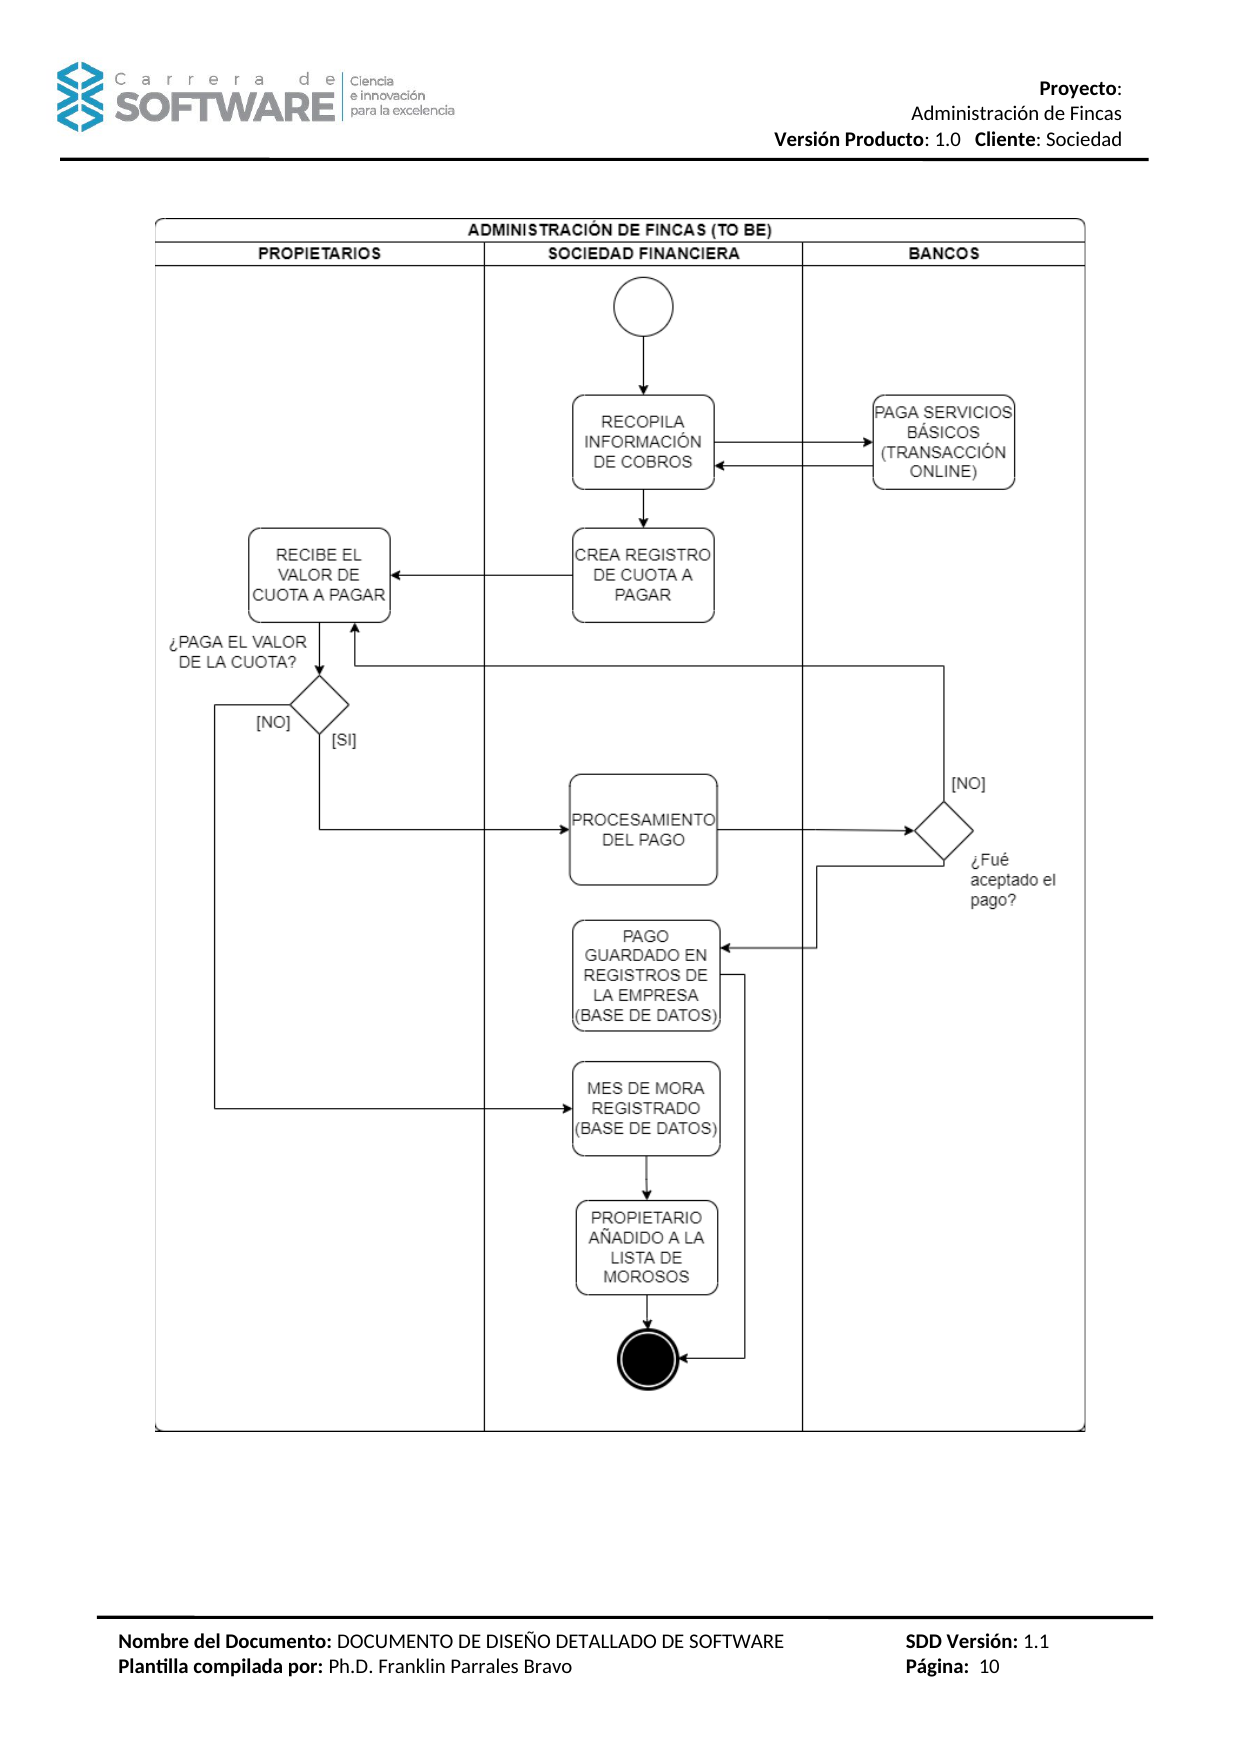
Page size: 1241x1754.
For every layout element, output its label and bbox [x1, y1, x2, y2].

picture [46, 46, 461, 154]
picture [155, 218, 1086, 1432]
